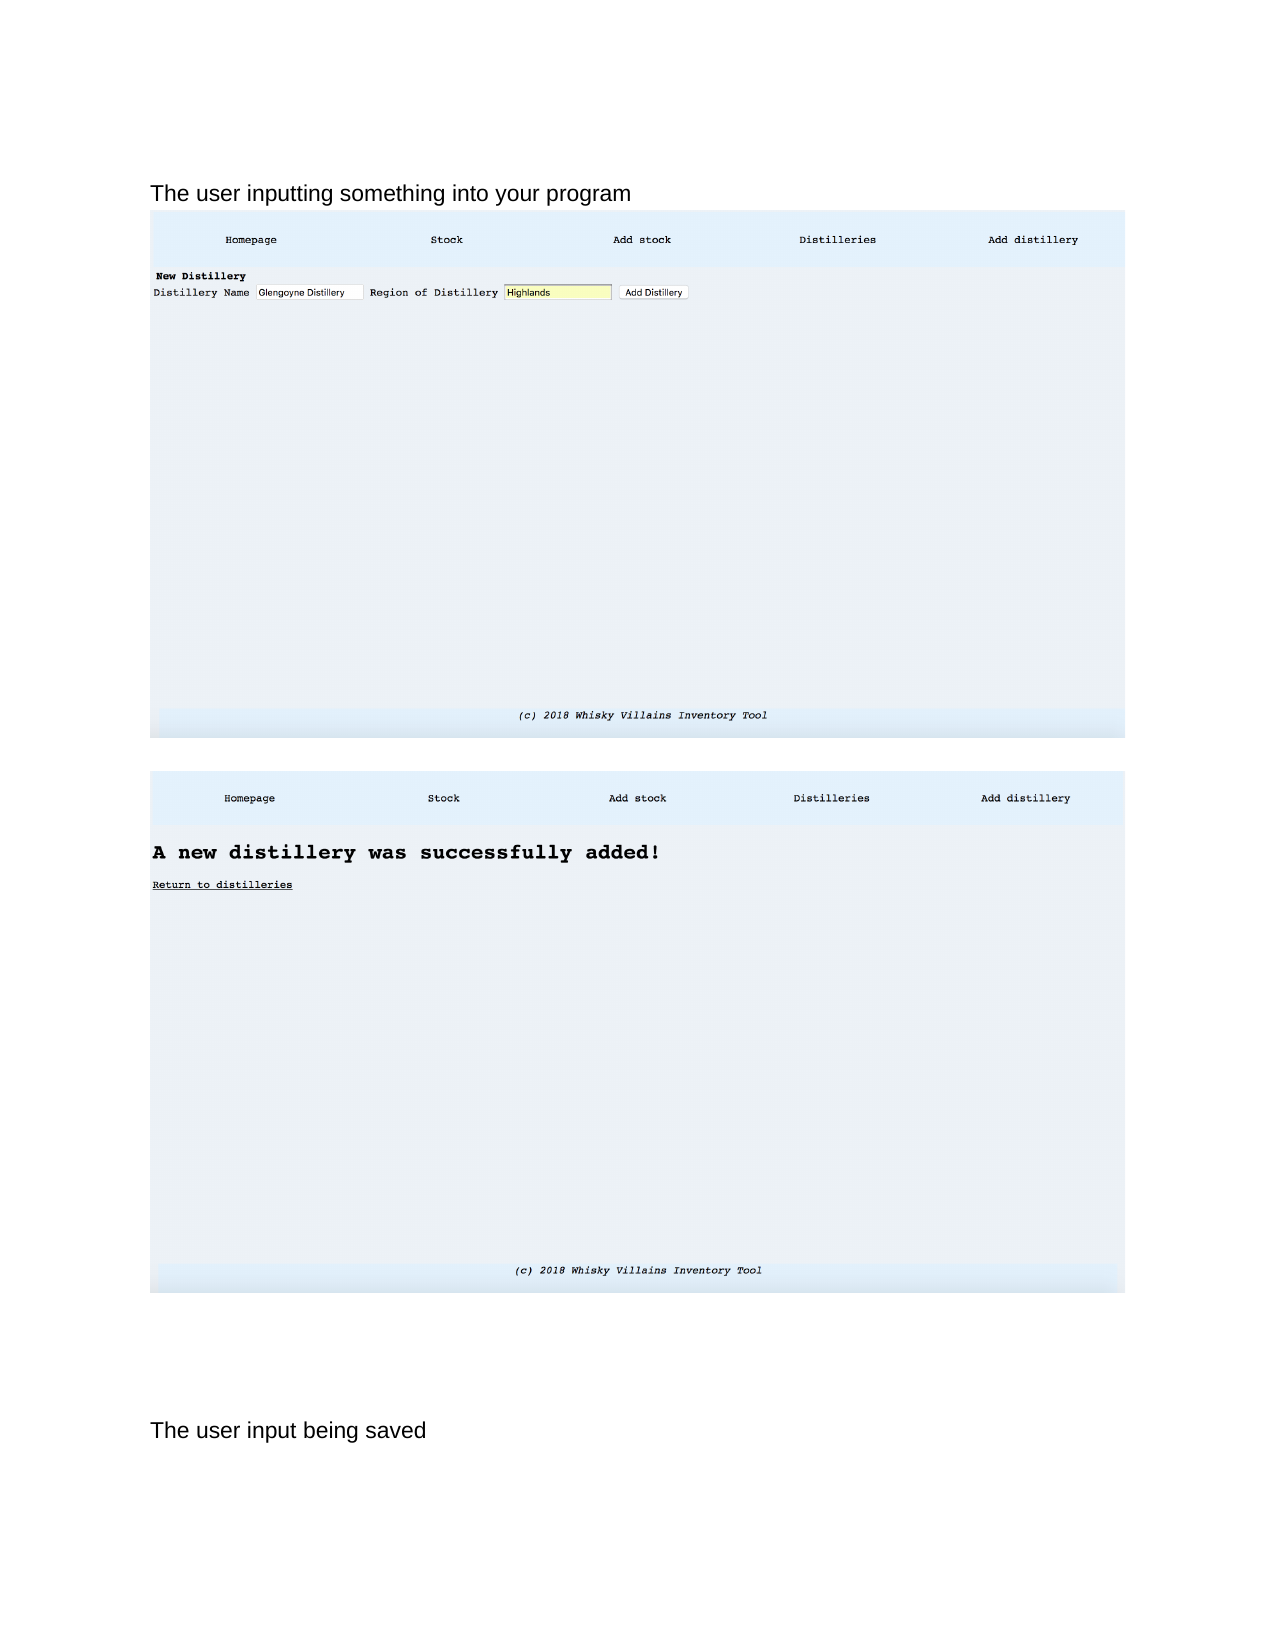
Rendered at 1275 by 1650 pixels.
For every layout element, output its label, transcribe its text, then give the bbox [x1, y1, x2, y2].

text The user inputting something into your program [150, 180, 1125, 207]
picture [150, 771, 1125, 1293]
picture [150, 210, 1125, 738]
text The user input being saved [150, 1417, 1125, 1443]
